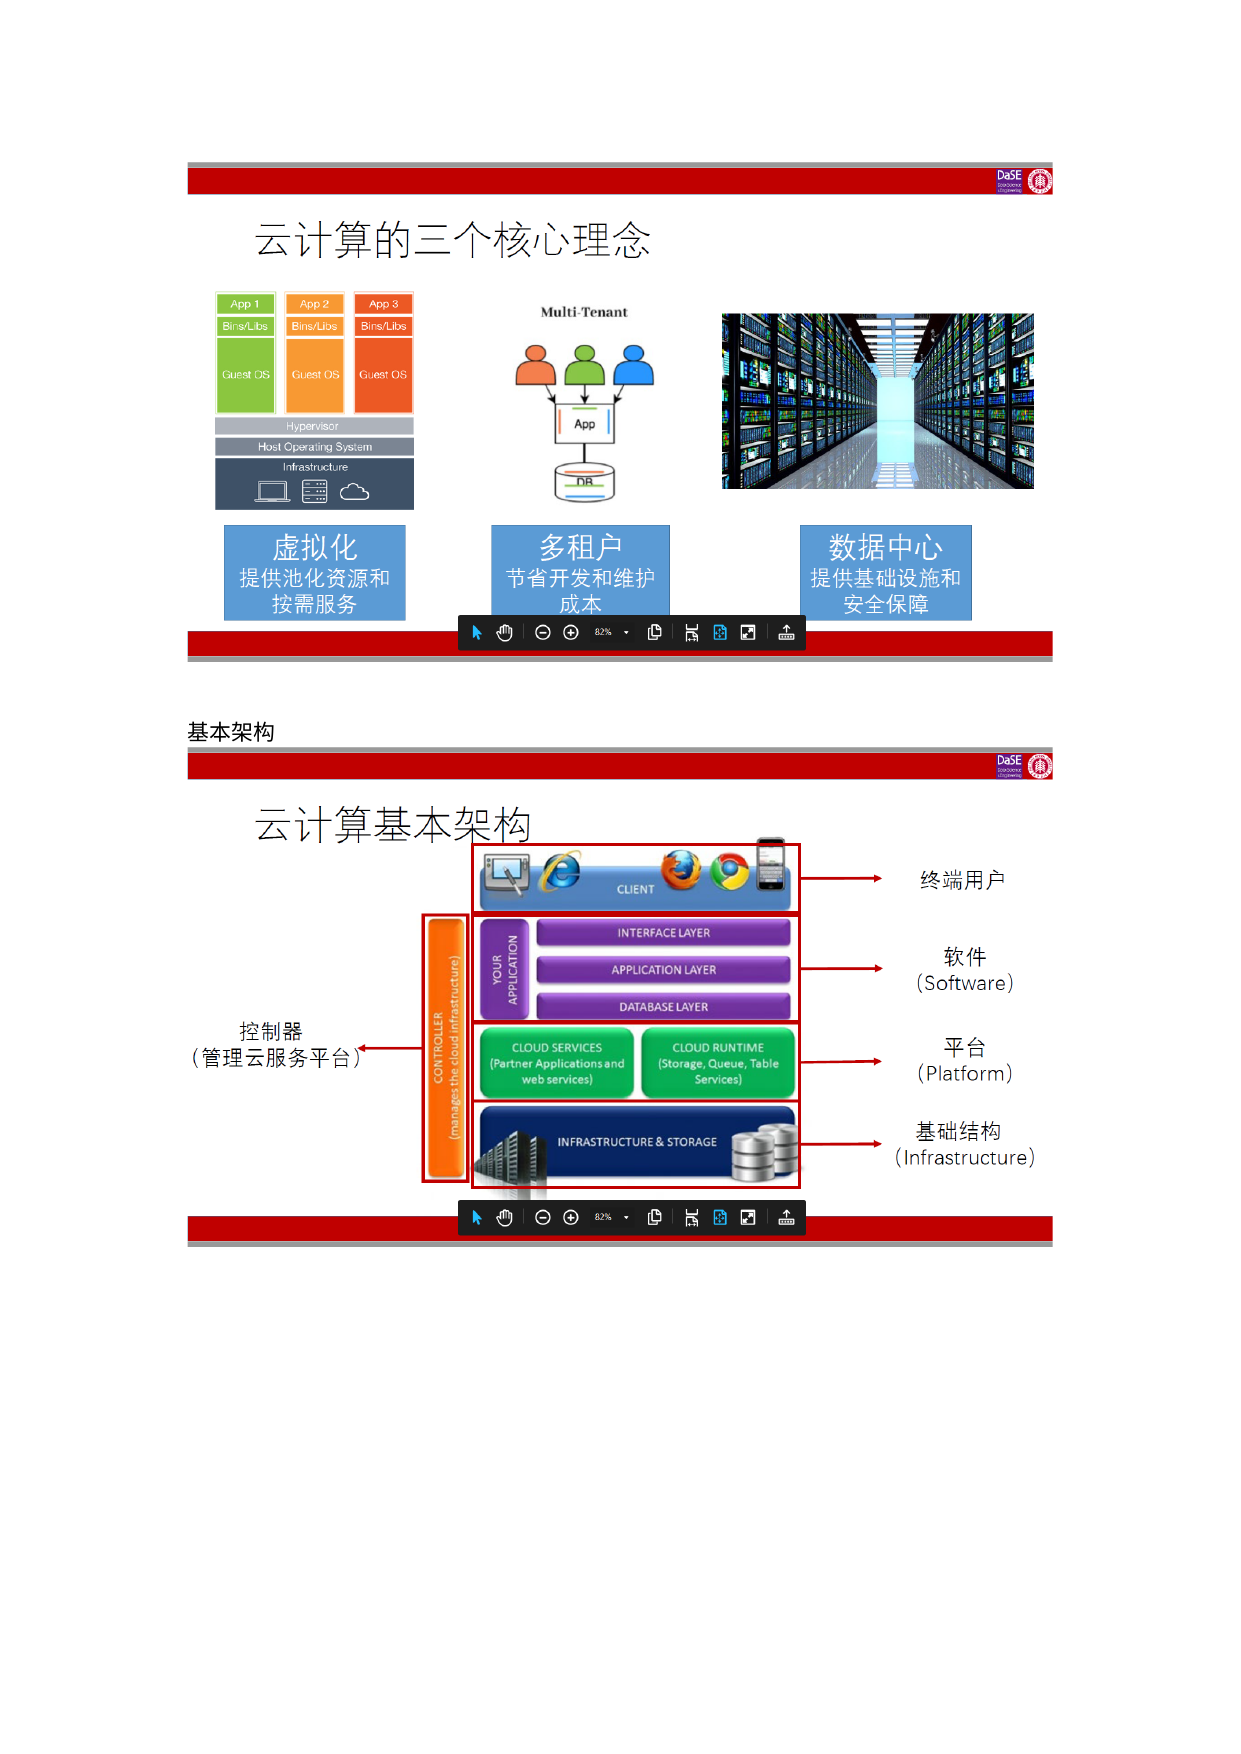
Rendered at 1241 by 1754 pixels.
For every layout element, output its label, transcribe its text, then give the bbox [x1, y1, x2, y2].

text 基本架构 [187, 714, 1053, 747]
picture [187, 747, 1053, 1247]
picture [187, 162, 1053, 662]
